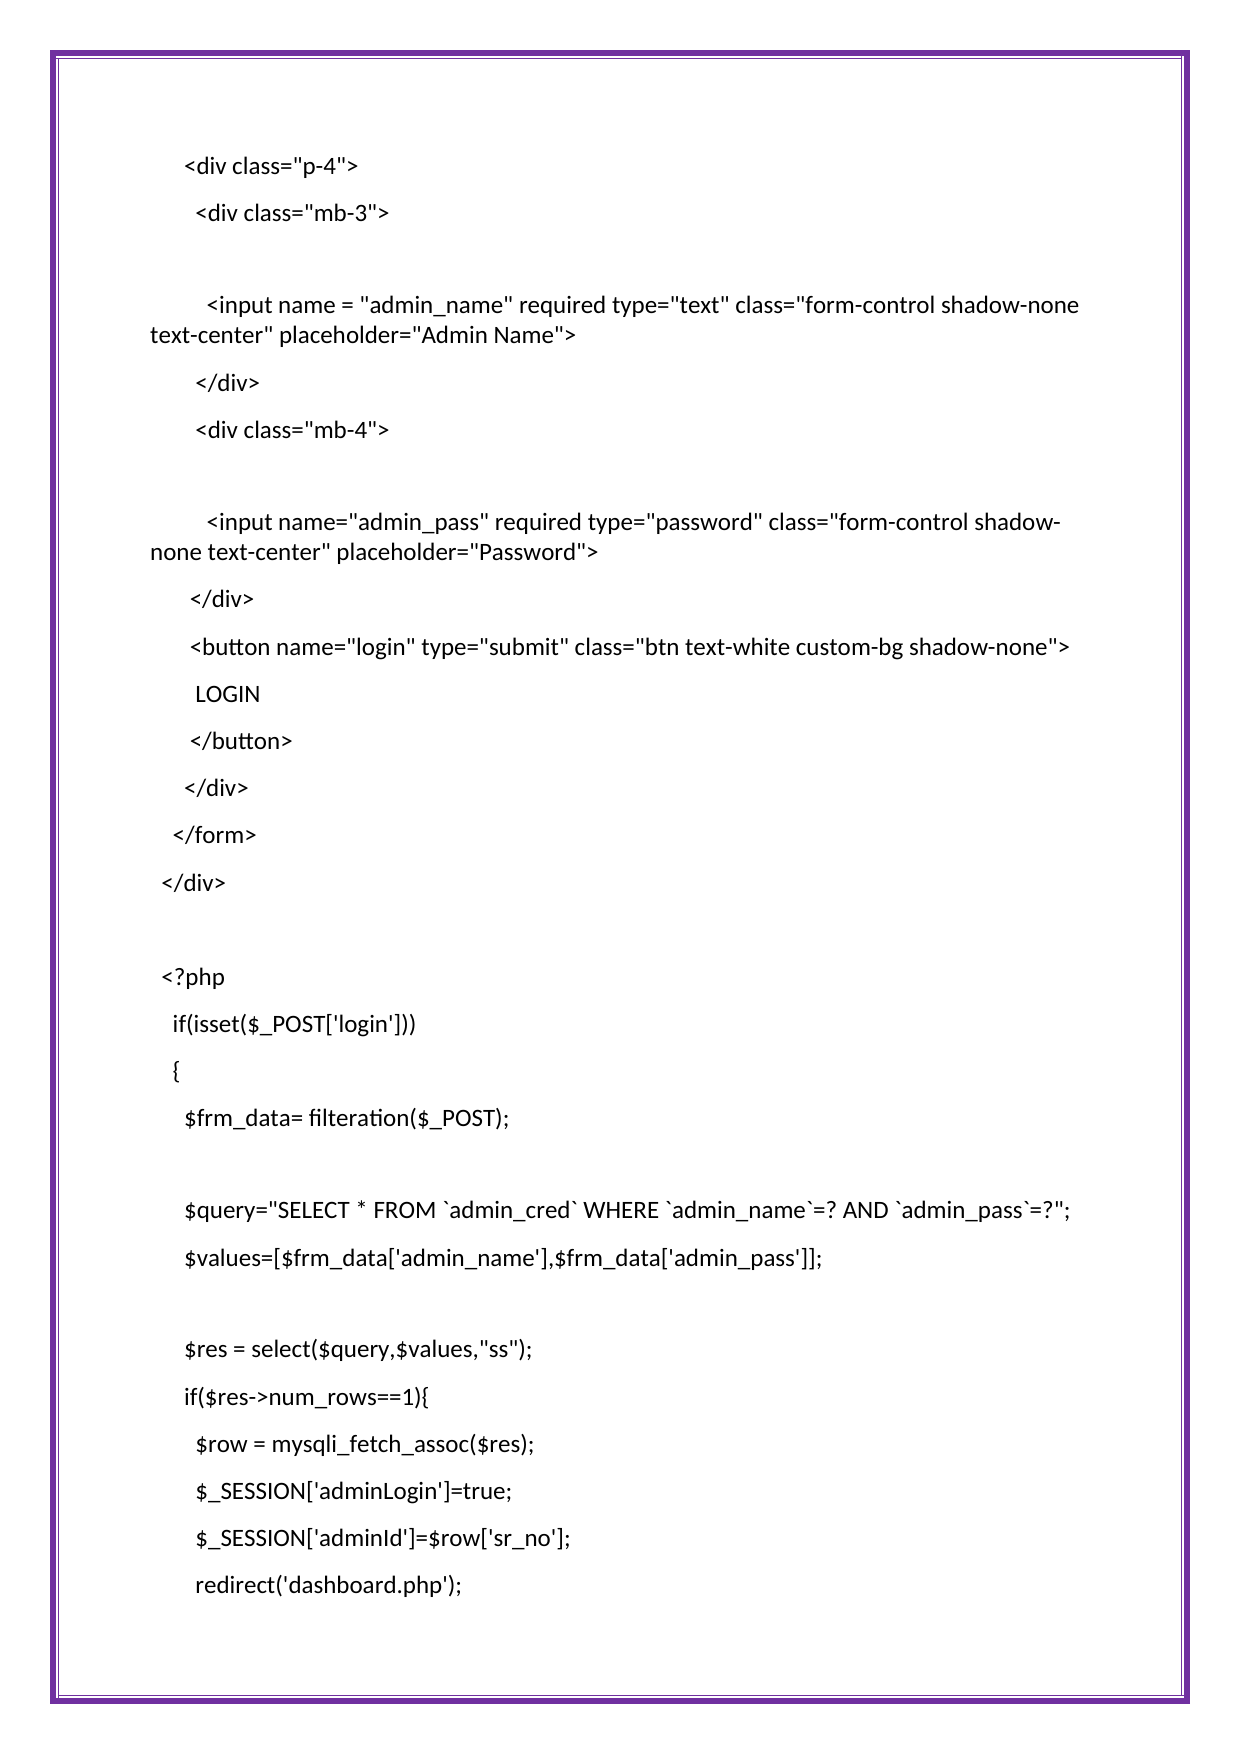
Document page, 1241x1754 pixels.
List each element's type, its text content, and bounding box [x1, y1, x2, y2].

text <button name="login" type="submit" class="btn text-white custom-bg shadow-none"> [150, 631, 1090, 661]
text </form> [150, 819, 1090, 850]
text LOGIN [150, 678, 1090, 708]
text { [150, 1055, 1090, 1086]
text redirect('dashboard.php'); [150, 1569, 1090, 1600]
text <div class="mb-3"> [150, 197, 1090, 228]
text $frm_data= filteration($_POST); [150, 1103, 1090, 1133]
text if(isset($_POST['login'])) [150, 1008, 1090, 1039]
text $row = mysqli_fetch_assoc($res); [150, 1428, 1090, 1458]
text </div> [150, 867, 1090, 897]
text $query="SELECT * FROM `admin_cred` WHERE `admin_name`=? AND `admin_pass`=?"; [150, 1194, 1090, 1225]
text <div class="p-4"> [150, 150, 1090, 181]
text </div> [150, 583, 1090, 614]
text <div class="mb-4"> [150, 414, 1090, 444]
text <input name="admin_pass" required type="password" class="form-control shadow-none text-center" placeholder="Password"> [150, 506, 1090, 567]
text $values=[$frm_data['admin_name'],$frm_data['admin_pass']]; [150, 1242, 1090, 1272]
text $_SESSION['adminId']=$row['sr_no']; [150, 1522, 1090, 1553]
text </div> [150, 772, 1090, 803]
text $res = select($query,$values,"ss"); [150, 1333, 1090, 1364]
text </button> [150, 725, 1090, 756]
text <?php [150, 961, 1090, 992]
text <input name = "admin_name" required type="text" class="form-control shadow-none text-center" placeholder="Admin Name"> [150, 289, 1090, 350]
text </div> [150, 367, 1090, 397]
text $_SESSION['adminLogin']=true; [150, 1475, 1090, 1506]
text if($res->num_rows==1){ [150, 1381, 1090, 1411]
